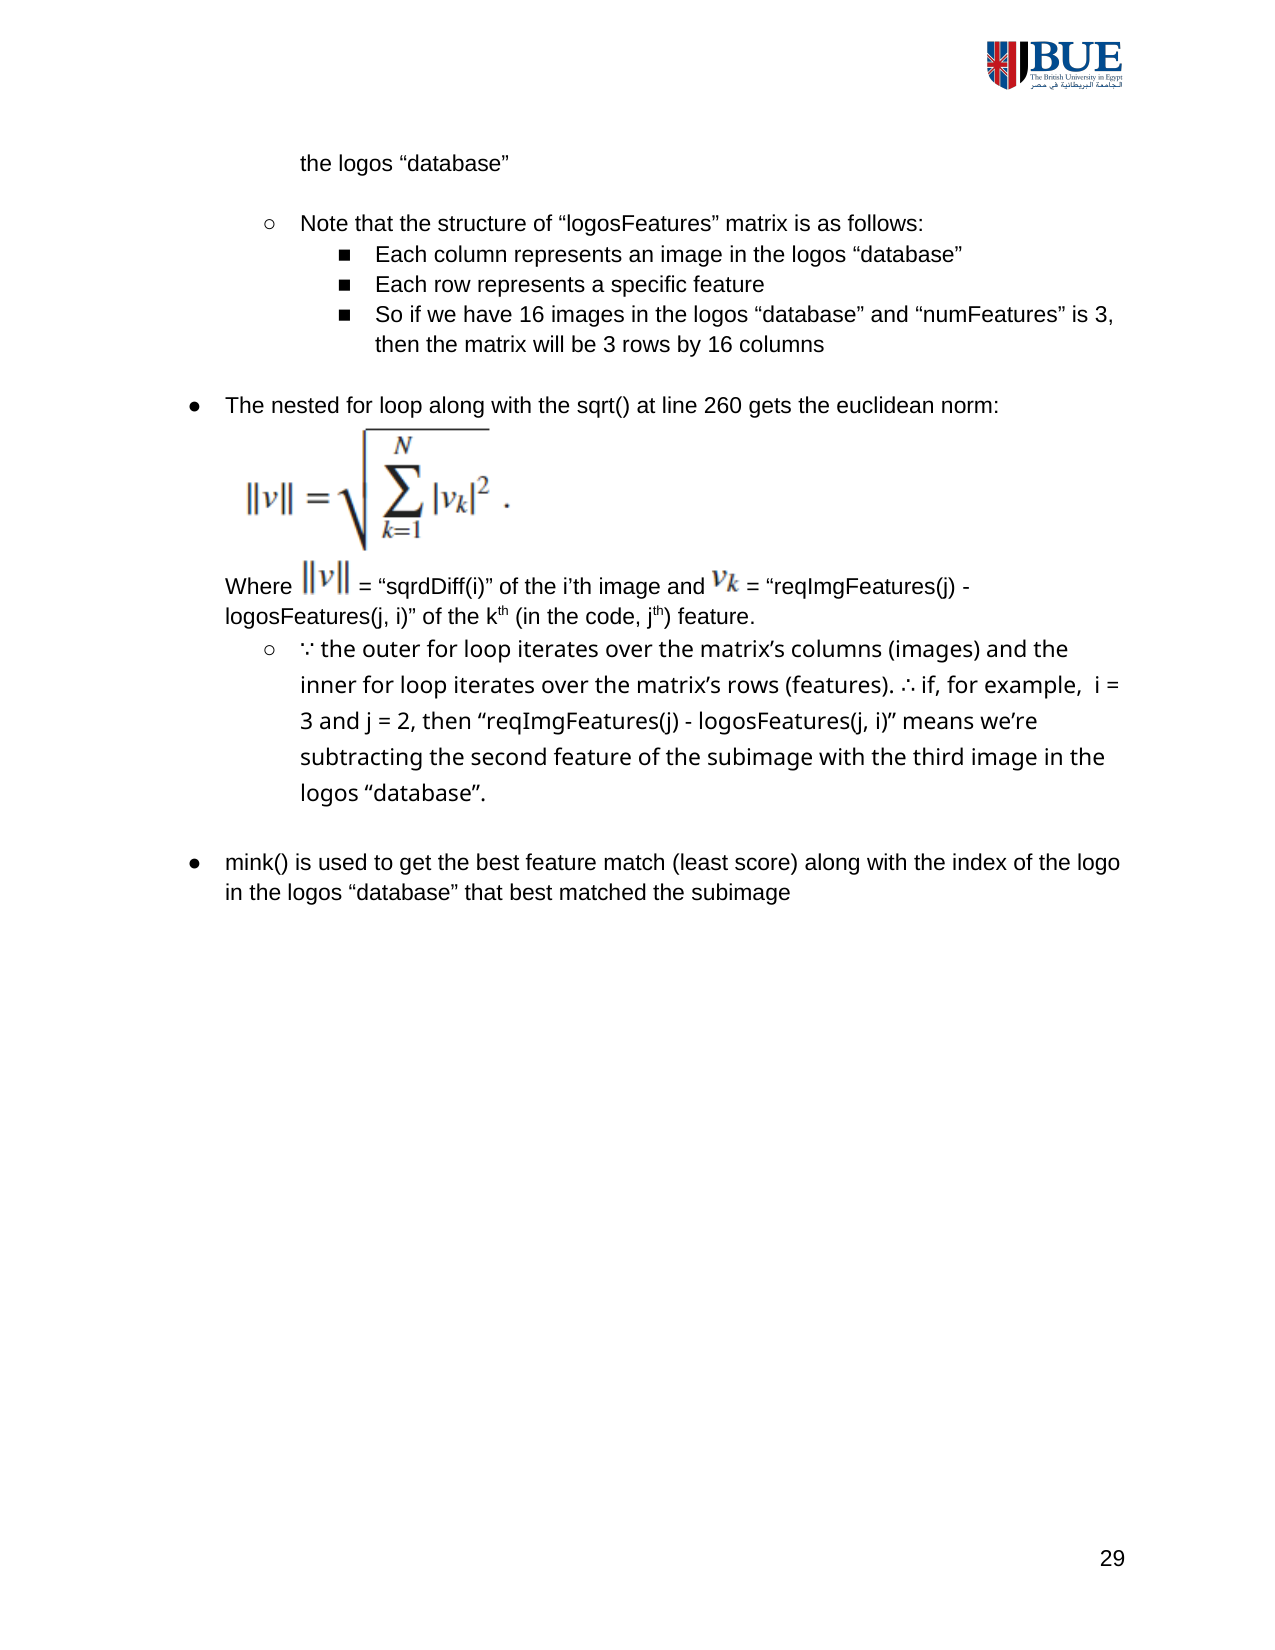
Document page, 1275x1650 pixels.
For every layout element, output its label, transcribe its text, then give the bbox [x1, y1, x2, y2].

picture [986, 15, 1125, 114]
list So if we have 16 images in the logos “database” and “numFeatures” is 3, then the matrix will be 3 rows by 16 columns [337, 301, 1125, 388]
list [262, 150, 1125, 207]
picture [225, 421, 532, 554]
picture [711, 566, 740, 595]
list Note that the structure of “logosFeatures” matrix is as follows: [262, 210, 1125, 237]
list The nested for loop along with the sqrt() at line 260 gets the euclidean norm: Where = “sqrdDiff(i)” of the i’th image and = “reqImgFeatures(j) - logosFeatures(j, i)” of the kth (in the code, jth) feature. [187, 392, 1125, 629]
list mink() is used to get the best feature match (least score) along with the index of the logo in the logos “database” that best matched the subimage [187, 849, 1125, 906]
list Each row represents a specific feature [337, 271, 1125, 297]
picture [298, 557, 352, 595]
list Each column represents an image in the logos “database” [337, 241, 1125, 267]
